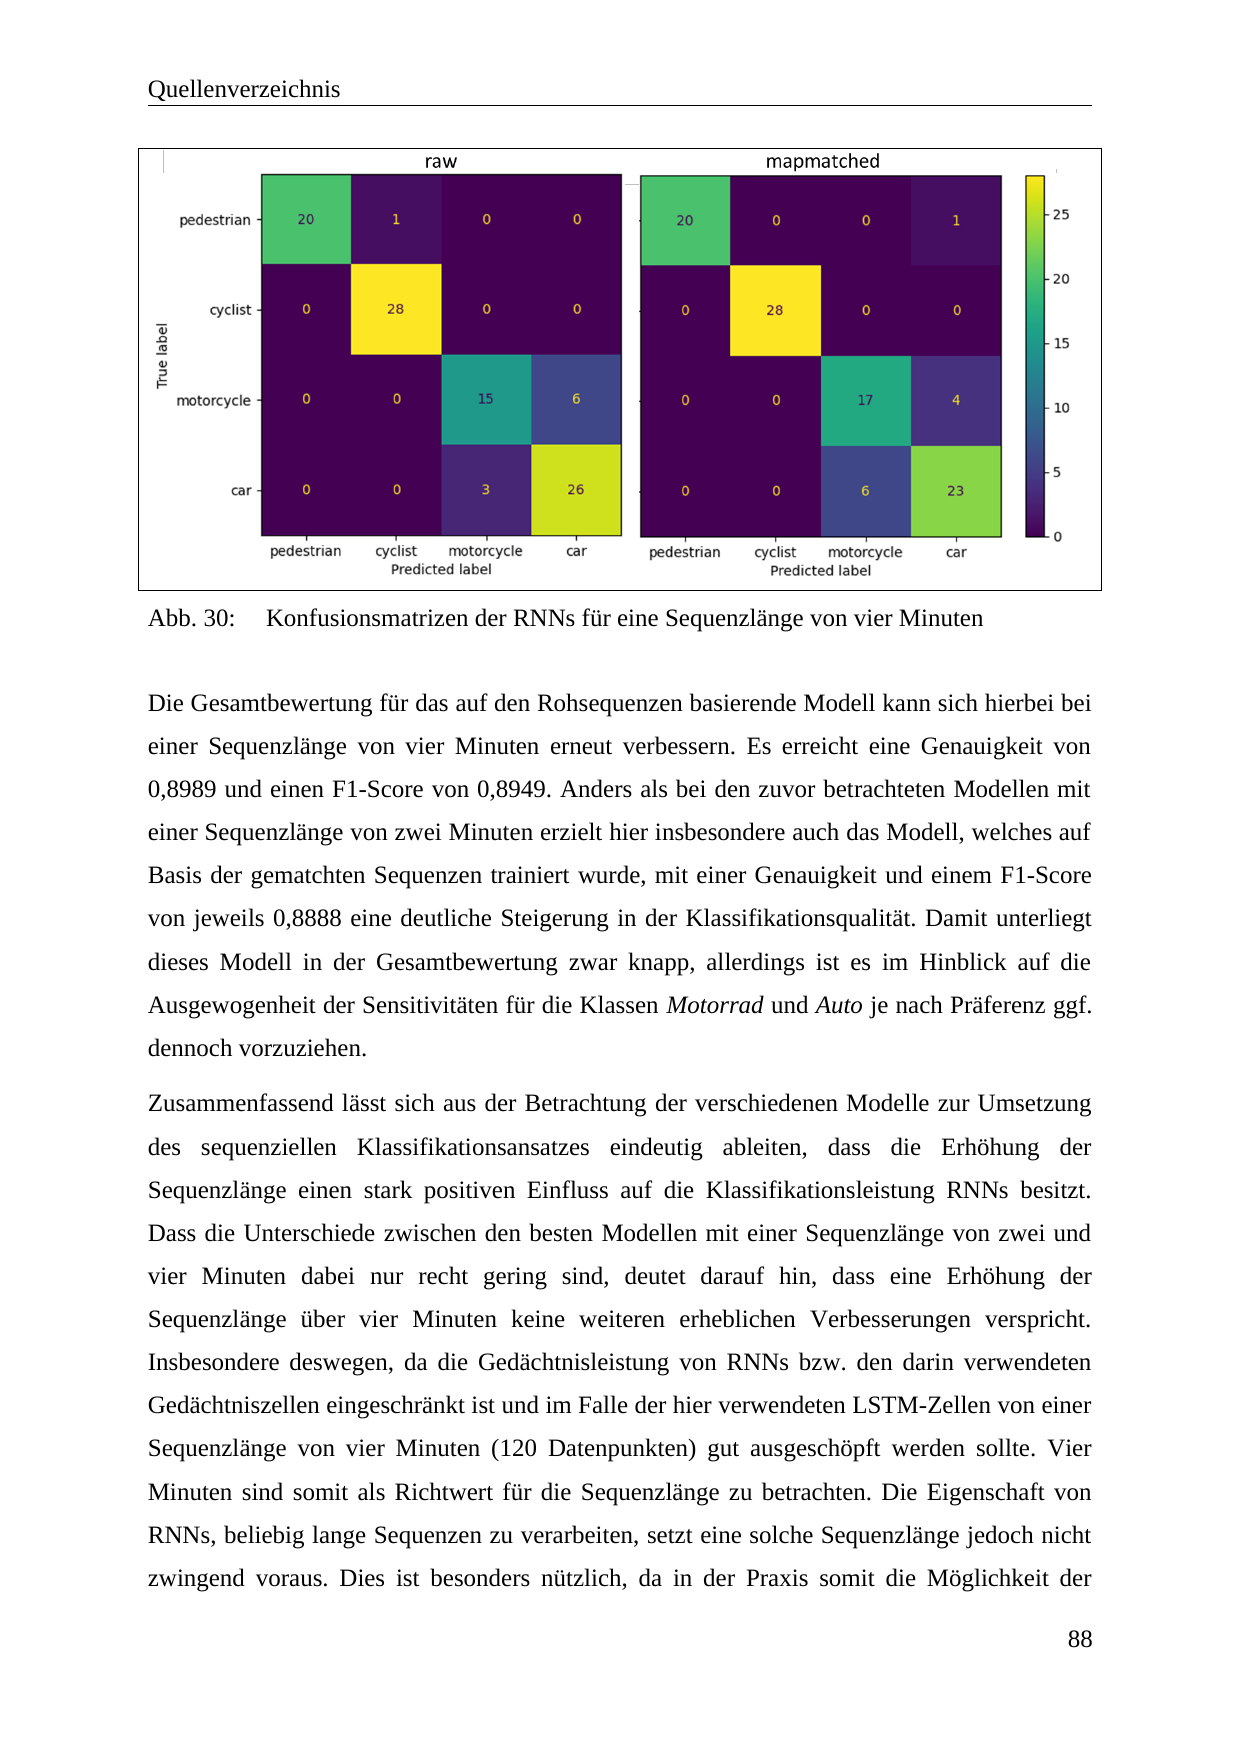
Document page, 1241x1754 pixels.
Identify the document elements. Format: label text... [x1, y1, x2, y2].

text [148, 1088, 1092, 1592]
text Die Gesamtbewertung für das auf den Rohsequenzen basierende Modell kann sich hierbei bei einer Sequenzlänge von vier Minuten erneut verbessern. Es erreicht eine Genauigkeit von 0,8989 und einen F1-Score von 0,8949. Anders als bei den zuvor betrachteten Modellen mit einer Sequenzlänge von zwei Minuten erzielt hier insbesondere auch das Modell, welches auf Basis der gematchten Sequenzen trainiert wurde, mit einer Genauigkeit und einem F1-Score von jeweils 0,8888 eine deutliche Steigerung in der Klassifikationsqualität. Damit unterliegt dieses Modell in der Gesamtbewertung zwar knapp, allerdings ist es im Hinblick auf die Ausgewogenheit der Sensitivitäten für die Klassen Motorrad und Auto je nach Präferenz ggf. dennoch vorzuziehen. [148, 688, 1092, 1062]
picture [147, 150, 1096, 588]
